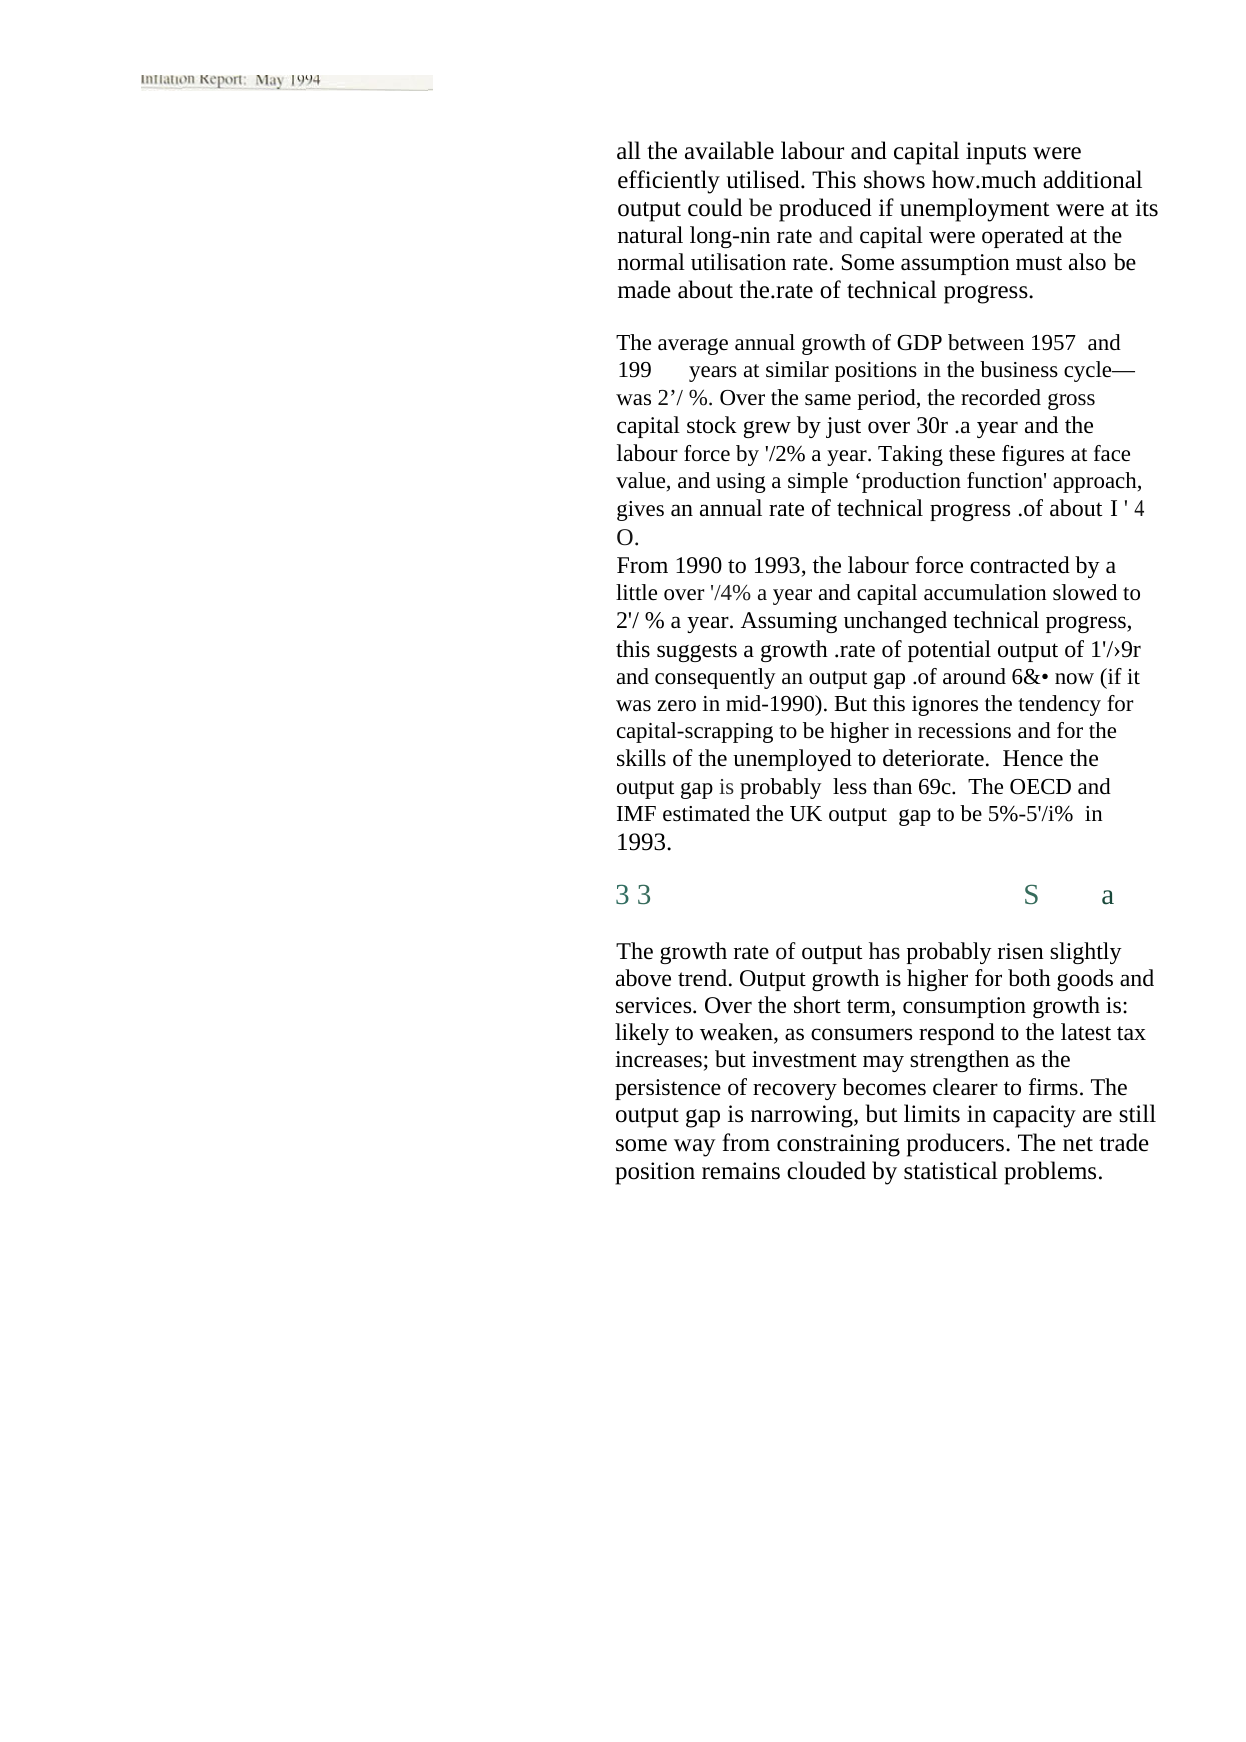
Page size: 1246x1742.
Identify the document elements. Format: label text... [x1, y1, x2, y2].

text The average annual growth of GDP between 1957 and [616, 329, 1169, 355]
text The growth rate of output has probably risen slightly above trend. Output growth is higher for both goods and services. Over the short term, consumption growth is: likely to weaken, as consumers respond to the latest tax increases; but investment may strengthen as the persistence of recovery becomes clearer to firms. The output gap is narrowing, but limits in capacity are still some way from constraining producers. The net trade position remains clouded by statistical problems. [615, 938, 1158, 1185]
text From 1990 to 1993, the labour force contracted by a little over '/4% a year and capital accumulation slowed to 2'/ % a year. Assuming unchanged technical progress, this suggests a growth .rate of potential output of 1'/›9r and consequently an output gap .of around 6&• now (if it was zero in mid-1990). But this ignores the tendency for capital-scrapping to be higher in recessions and for the skills of the unemployed to deteriorate. Hence the output gap is probably less than 69c. The OECD and IMF estimated the UK output gap to be 5%-5'/i% in 1993. [616, 551, 1158, 856]
text all the available labour and capital inputs were efficiently utilised. This shows how.much additional output could be produced if unemployment were at its natural long-nin rate and capital were operated at the normal utilisation rate. Some assumption must also be made about the.rate of technical progress. [616, 137, 1169, 304]
text 199 years at similar positions in the business cycle— was 2’/ %. Over the same period, the recorded gross capital stock grew by just over 30r .a year and the labour force by '/2% a year. Taking these figures at face value, and using a simple ‘production function' approach, gives an annual rate of technical progress .of about I ' 4 O. [616, 357, 1157, 550]
subtitle 3 3 S a [615, 877, 1169, 911]
picture [141, 75, 433, 91]
